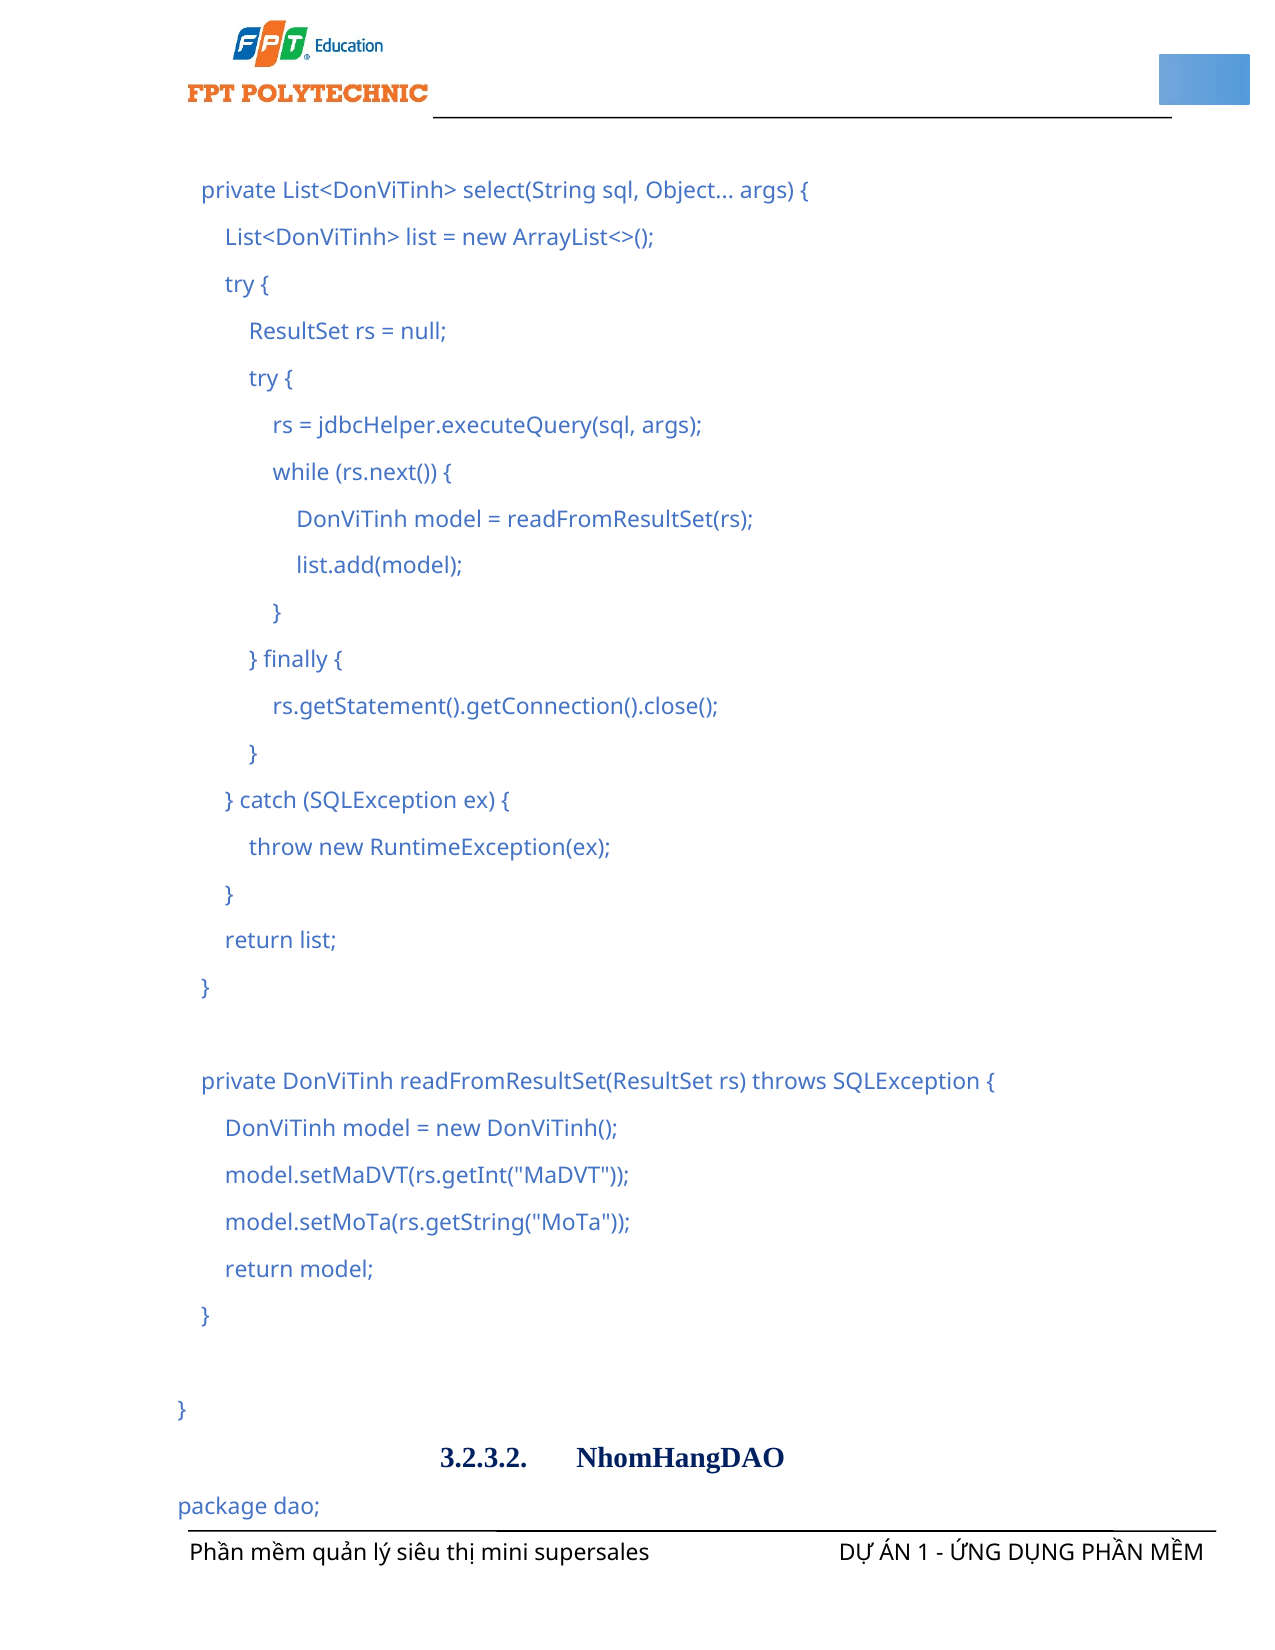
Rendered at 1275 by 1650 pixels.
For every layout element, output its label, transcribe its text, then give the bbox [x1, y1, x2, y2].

text } [177, 737, 1216, 768]
text throw new RuntimeException(ex); [177, 831, 1216, 862]
text List<DonViTinh> list = new ArrayList<>(); [177, 221, 1216, 252]
text } [177, 877, 1216, 909]
text } [177, 971, 1216, 1002]
text private List<DonViTinh> select(String sql, Object... args) { [177, 174, 1216, 206]
text while (rs.next()) { [177, 456, 1216, 487]
text } catch (SQLException ex) { [177, 784, 1216, 815]
text rs = jdbcHelper.executeQuery(sql, args); [177, 409, 1216, 440]
text model.setMoTa(rs.getString("MoTa")); [177, 1206, 1216, 1237]
picture [179, 8, 433, 118]
text return model; [177, 1252, 1216, 1284]
text list.add(model); [177, 549, 1216, 581]
text try { [177, 268, 1216, 299]
text model.setMaDVT(rs.getInt("MaDVT")); [177, 1159, 1216, 1190]
list NhomHangDAO [177, 1440, 1216, 1473]
text } finally { [177, 643, 1216, 674]
text private DonViTinh readFromResultSet(ResultSet rs) throws SQLException { [177, 1065, 1216, 1096]
text } [177, 1393, 1216, 1424]
text try { [177, 362, 1216, 393]
text rs.getStatement().getConnection().close(); [177, 690, 1216, 721]
text } [177, 1299, 1216, 1331]
text DonViTinh model = new DonViTinh(); [177, 1112, 1216, 1143]
text package dao; [177, 1490, 1216, 1522]
text DonViTinh model = readFromResultSet(rs); [177, 502, 1216, 534]
text return list; [177, 924, 1216, 956]
text ResultSet rs = null; [177, 315, 1216, 346]
text } [177, 596, 1216, 627]
